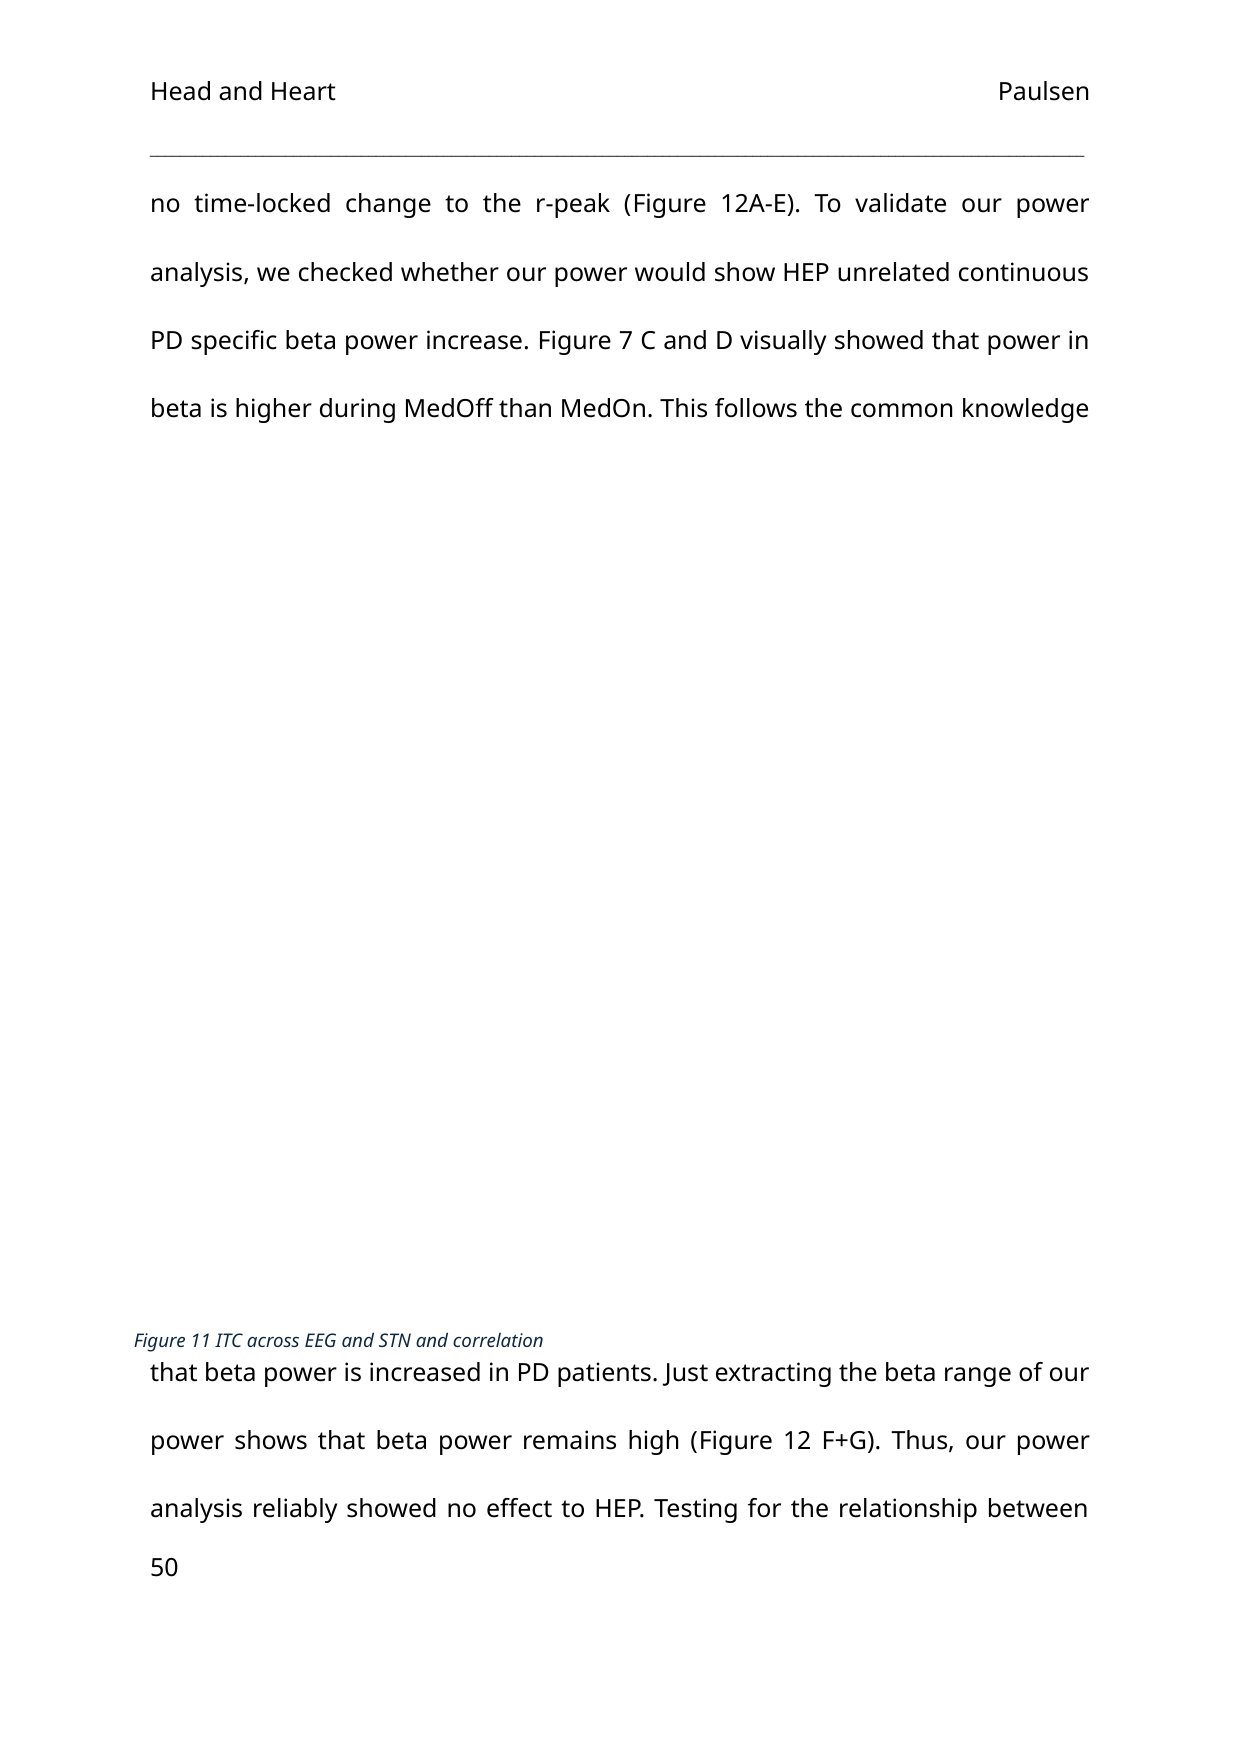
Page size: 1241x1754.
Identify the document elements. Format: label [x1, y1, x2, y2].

text [150, 186, 1090, 1525]
